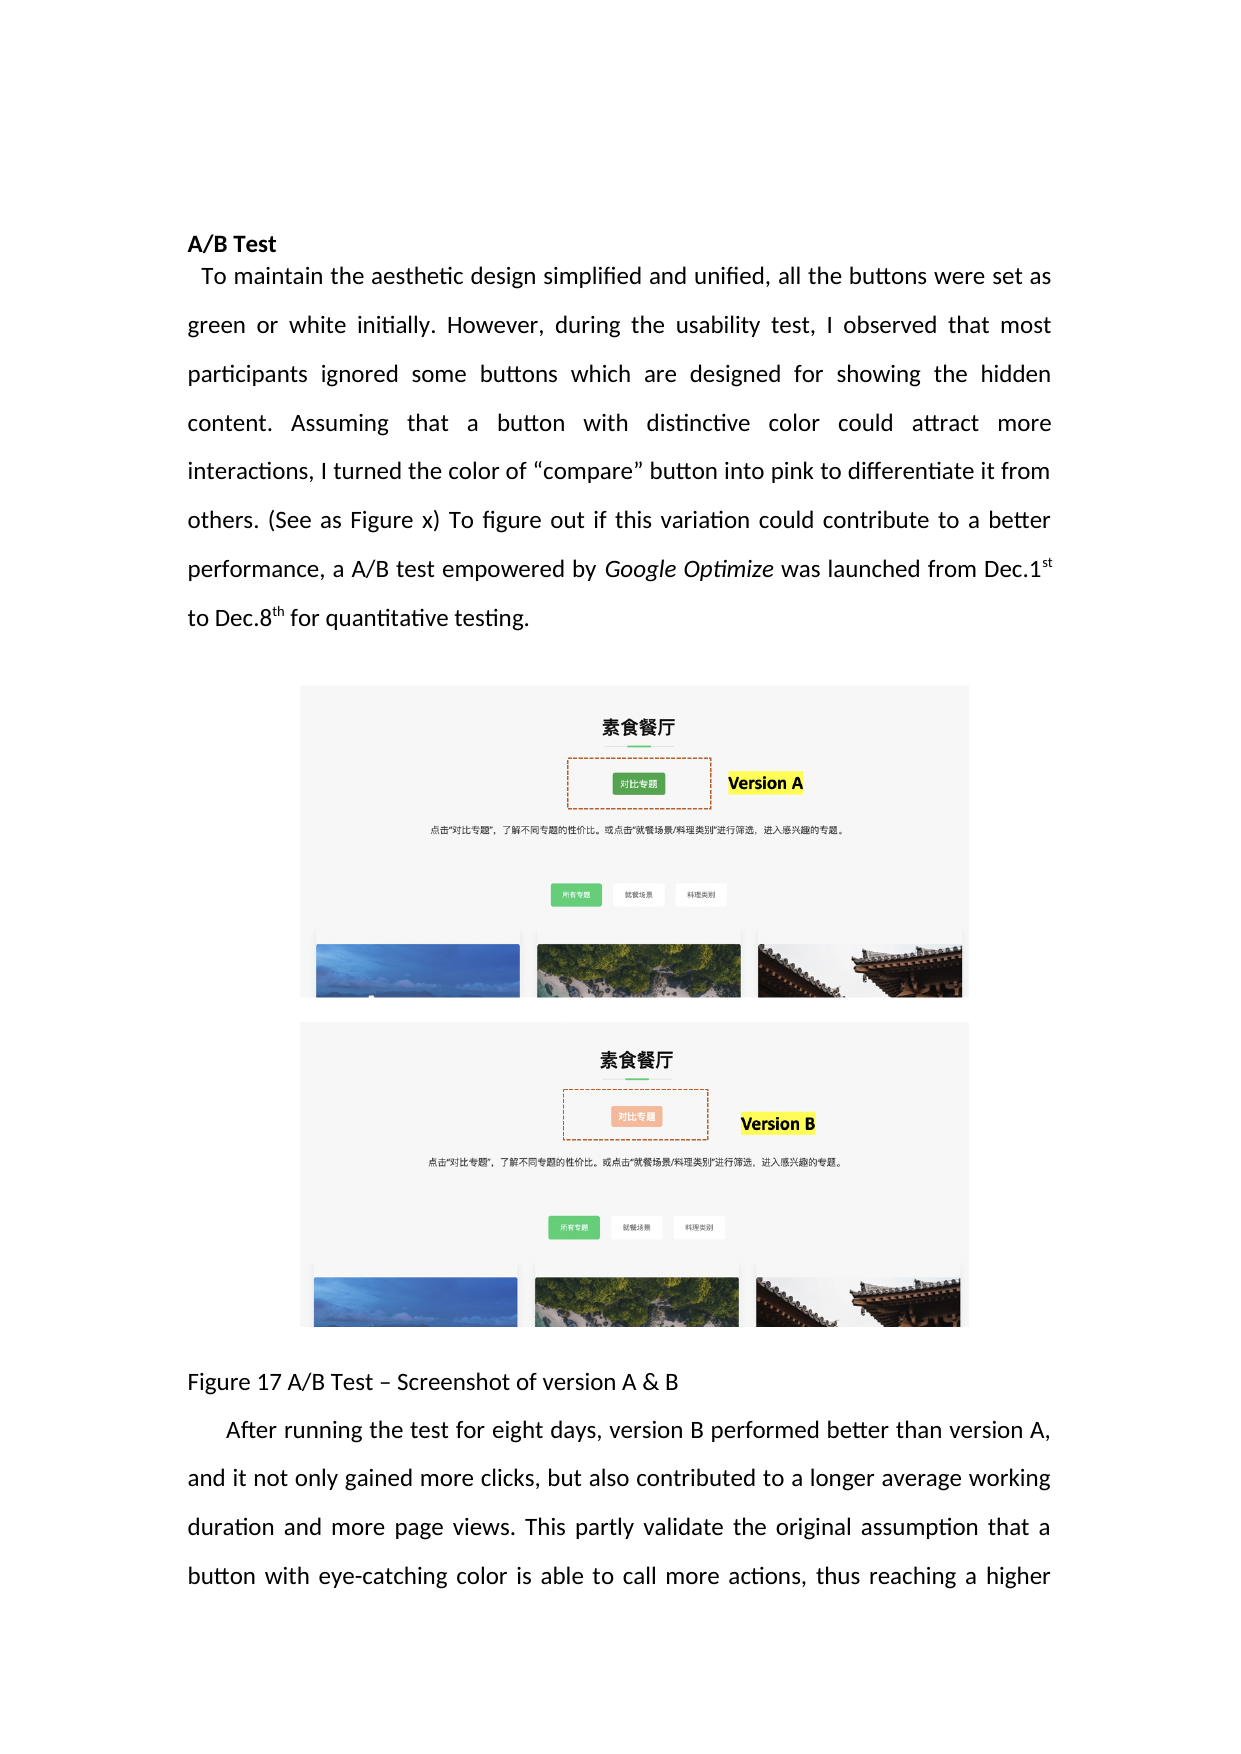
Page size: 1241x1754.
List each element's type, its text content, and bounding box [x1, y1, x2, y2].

text To maintain the aesthetic design simplified and unified, all the buttons were set as green or white initially. However, during the usability test, I observed that most participants ignored some buttons which are designed for showing the hidden content. Assuming that a button with distinctive color could attract more interactions, I turned the color of “compare” button into pink to differentiate it from others. (See as Figure x) To figure out if this variation could contribute to a better performance, a A/B test empowered by Google Optimize was launched from Dec.1st to Dec.8th for quantitative testing. [187, 259, 1053, 633]
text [187, 1413, 1053, 1592]
text A/B Test [187, 227, 1053, 259]
picture [261, 666, 999, 1346]
text Figure 17 A/B Test – Screenshot of version A & B [187, 1316, 1053, 1398]
